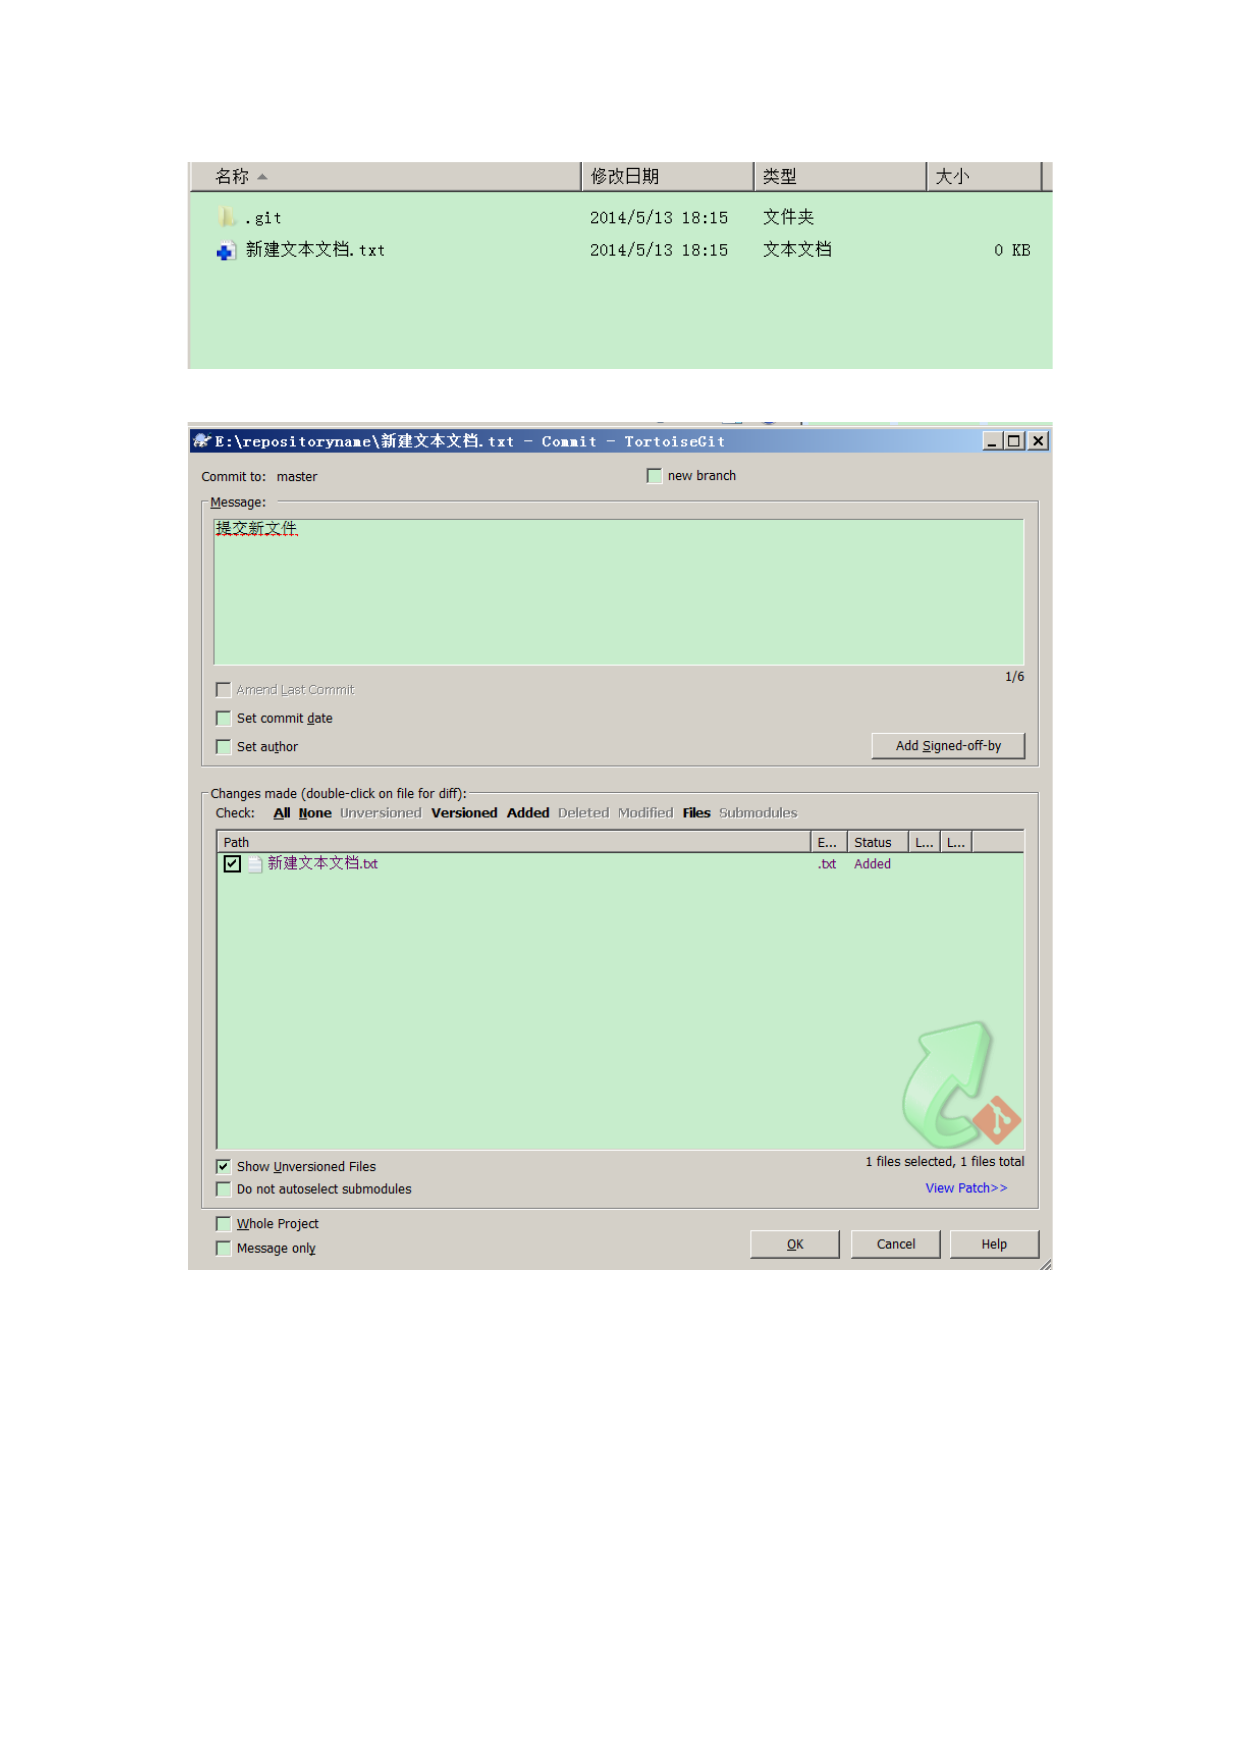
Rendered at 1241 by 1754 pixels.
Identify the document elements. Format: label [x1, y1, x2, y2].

picture [187, 422, 1053, 1270]
picture [187, 162, 1053, 369]
